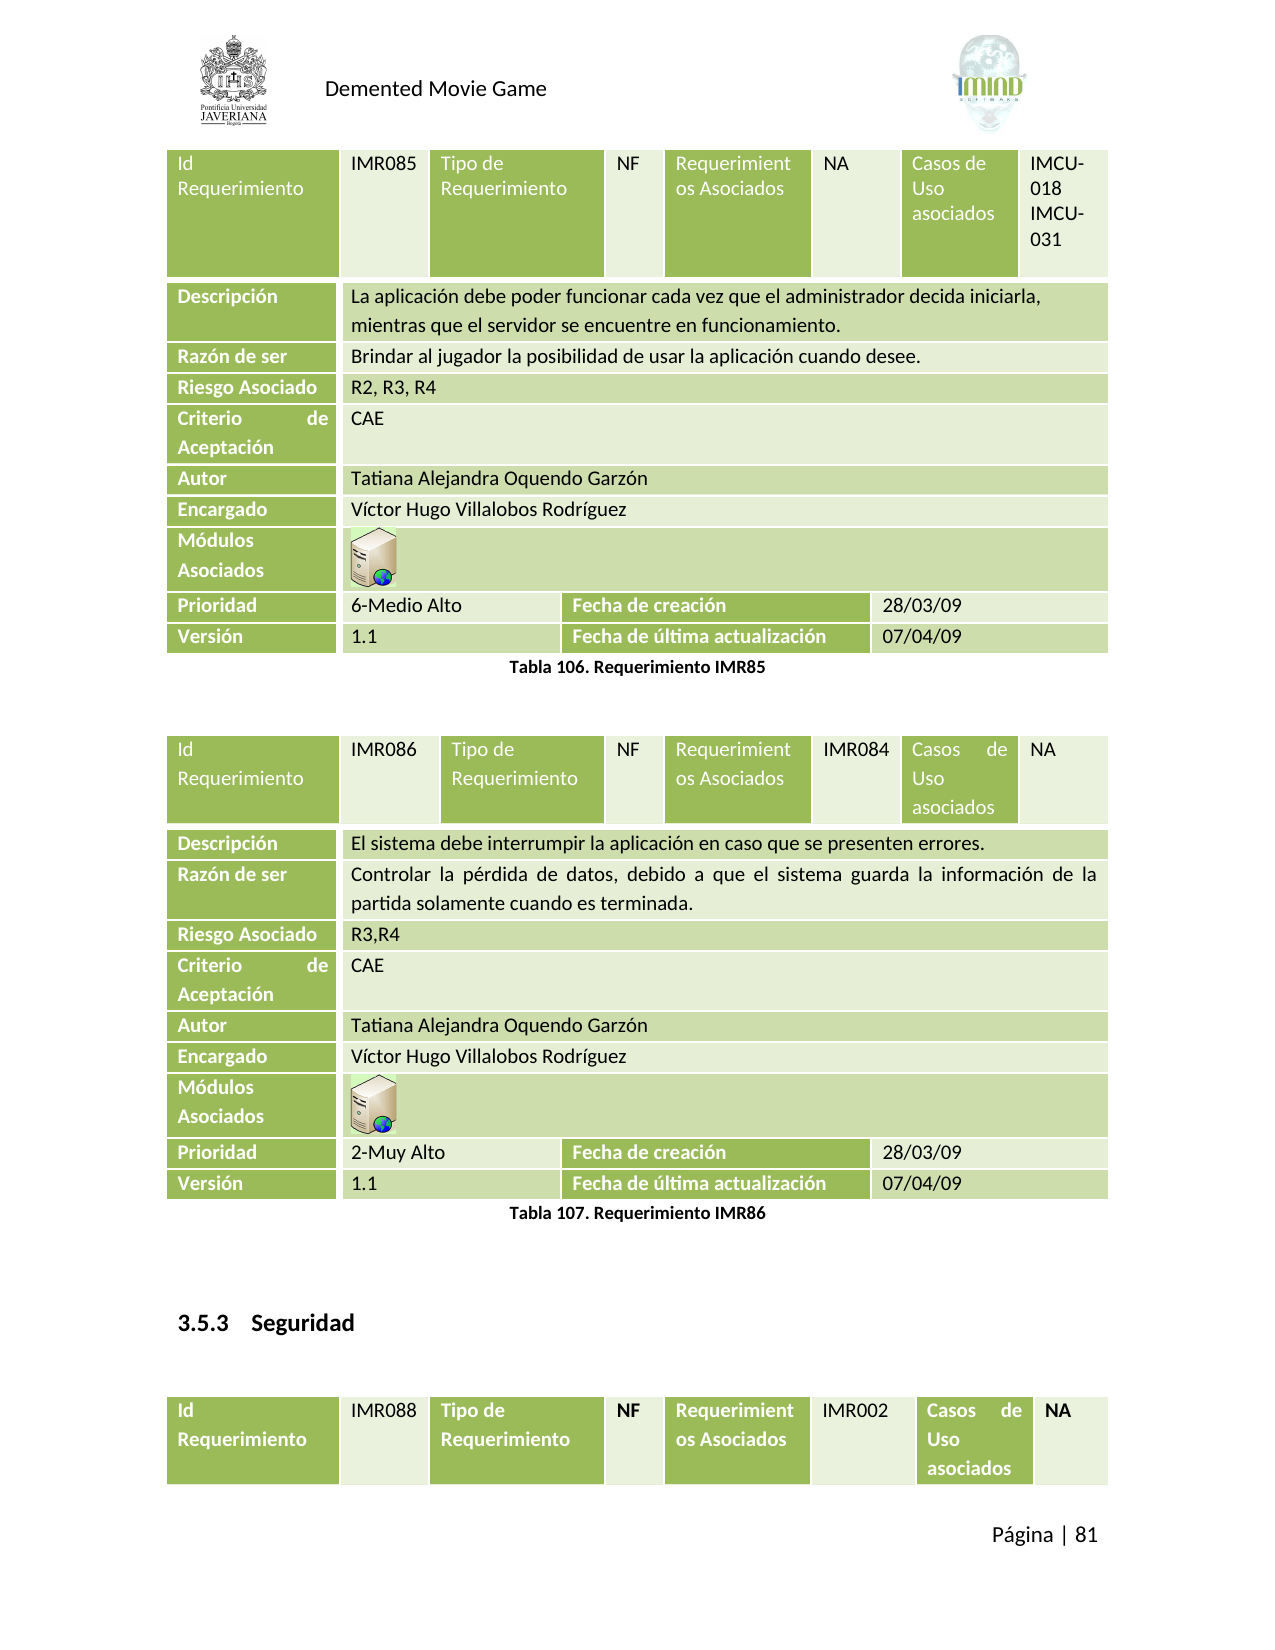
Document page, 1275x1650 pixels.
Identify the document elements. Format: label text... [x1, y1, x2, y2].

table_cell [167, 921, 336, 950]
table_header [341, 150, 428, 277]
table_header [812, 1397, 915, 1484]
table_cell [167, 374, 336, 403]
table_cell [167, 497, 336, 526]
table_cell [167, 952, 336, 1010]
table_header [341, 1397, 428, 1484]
text Tabla 106. Requerimiento IMR85 [177, 655, 1098, 678]
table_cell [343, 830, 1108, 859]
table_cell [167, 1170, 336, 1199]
picture [200, 35, 267, 126]
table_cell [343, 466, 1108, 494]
picture [350, 527, 397, 587]
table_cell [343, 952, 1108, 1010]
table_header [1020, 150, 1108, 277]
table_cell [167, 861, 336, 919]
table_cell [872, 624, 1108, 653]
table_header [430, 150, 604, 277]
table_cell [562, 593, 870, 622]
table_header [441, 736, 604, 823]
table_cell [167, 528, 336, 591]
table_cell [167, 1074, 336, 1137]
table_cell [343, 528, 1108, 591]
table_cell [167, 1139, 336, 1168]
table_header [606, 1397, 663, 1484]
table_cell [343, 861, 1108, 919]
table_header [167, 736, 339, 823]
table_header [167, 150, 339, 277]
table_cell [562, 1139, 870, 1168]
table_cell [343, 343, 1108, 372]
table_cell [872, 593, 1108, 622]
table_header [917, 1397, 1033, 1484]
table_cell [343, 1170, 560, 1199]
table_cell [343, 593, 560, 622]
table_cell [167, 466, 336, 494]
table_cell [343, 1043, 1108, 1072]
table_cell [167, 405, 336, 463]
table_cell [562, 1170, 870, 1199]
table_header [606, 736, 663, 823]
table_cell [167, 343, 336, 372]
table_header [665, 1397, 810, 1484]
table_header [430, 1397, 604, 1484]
subtitle Seguridad [177, 1307, 1098, 1338]
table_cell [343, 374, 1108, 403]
picture [350, 1074, 397, 1134]
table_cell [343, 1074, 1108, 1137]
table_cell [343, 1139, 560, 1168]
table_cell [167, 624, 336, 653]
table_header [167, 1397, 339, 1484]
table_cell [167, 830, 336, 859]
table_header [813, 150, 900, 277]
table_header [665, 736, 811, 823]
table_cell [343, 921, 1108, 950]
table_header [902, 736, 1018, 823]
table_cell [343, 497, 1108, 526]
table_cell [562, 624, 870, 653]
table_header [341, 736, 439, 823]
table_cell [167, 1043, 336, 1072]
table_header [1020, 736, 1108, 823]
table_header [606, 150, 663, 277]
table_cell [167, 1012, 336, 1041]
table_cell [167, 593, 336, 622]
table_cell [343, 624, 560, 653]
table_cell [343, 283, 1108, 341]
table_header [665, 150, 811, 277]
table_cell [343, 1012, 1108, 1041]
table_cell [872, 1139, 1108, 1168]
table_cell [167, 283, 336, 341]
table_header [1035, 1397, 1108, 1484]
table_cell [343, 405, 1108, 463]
picture [951, 35, 1033, 138]
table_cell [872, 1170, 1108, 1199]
text Tabla 107. Requerimiento IMR86 [177, 1201, 1098, 1224]
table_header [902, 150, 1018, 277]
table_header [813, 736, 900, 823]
